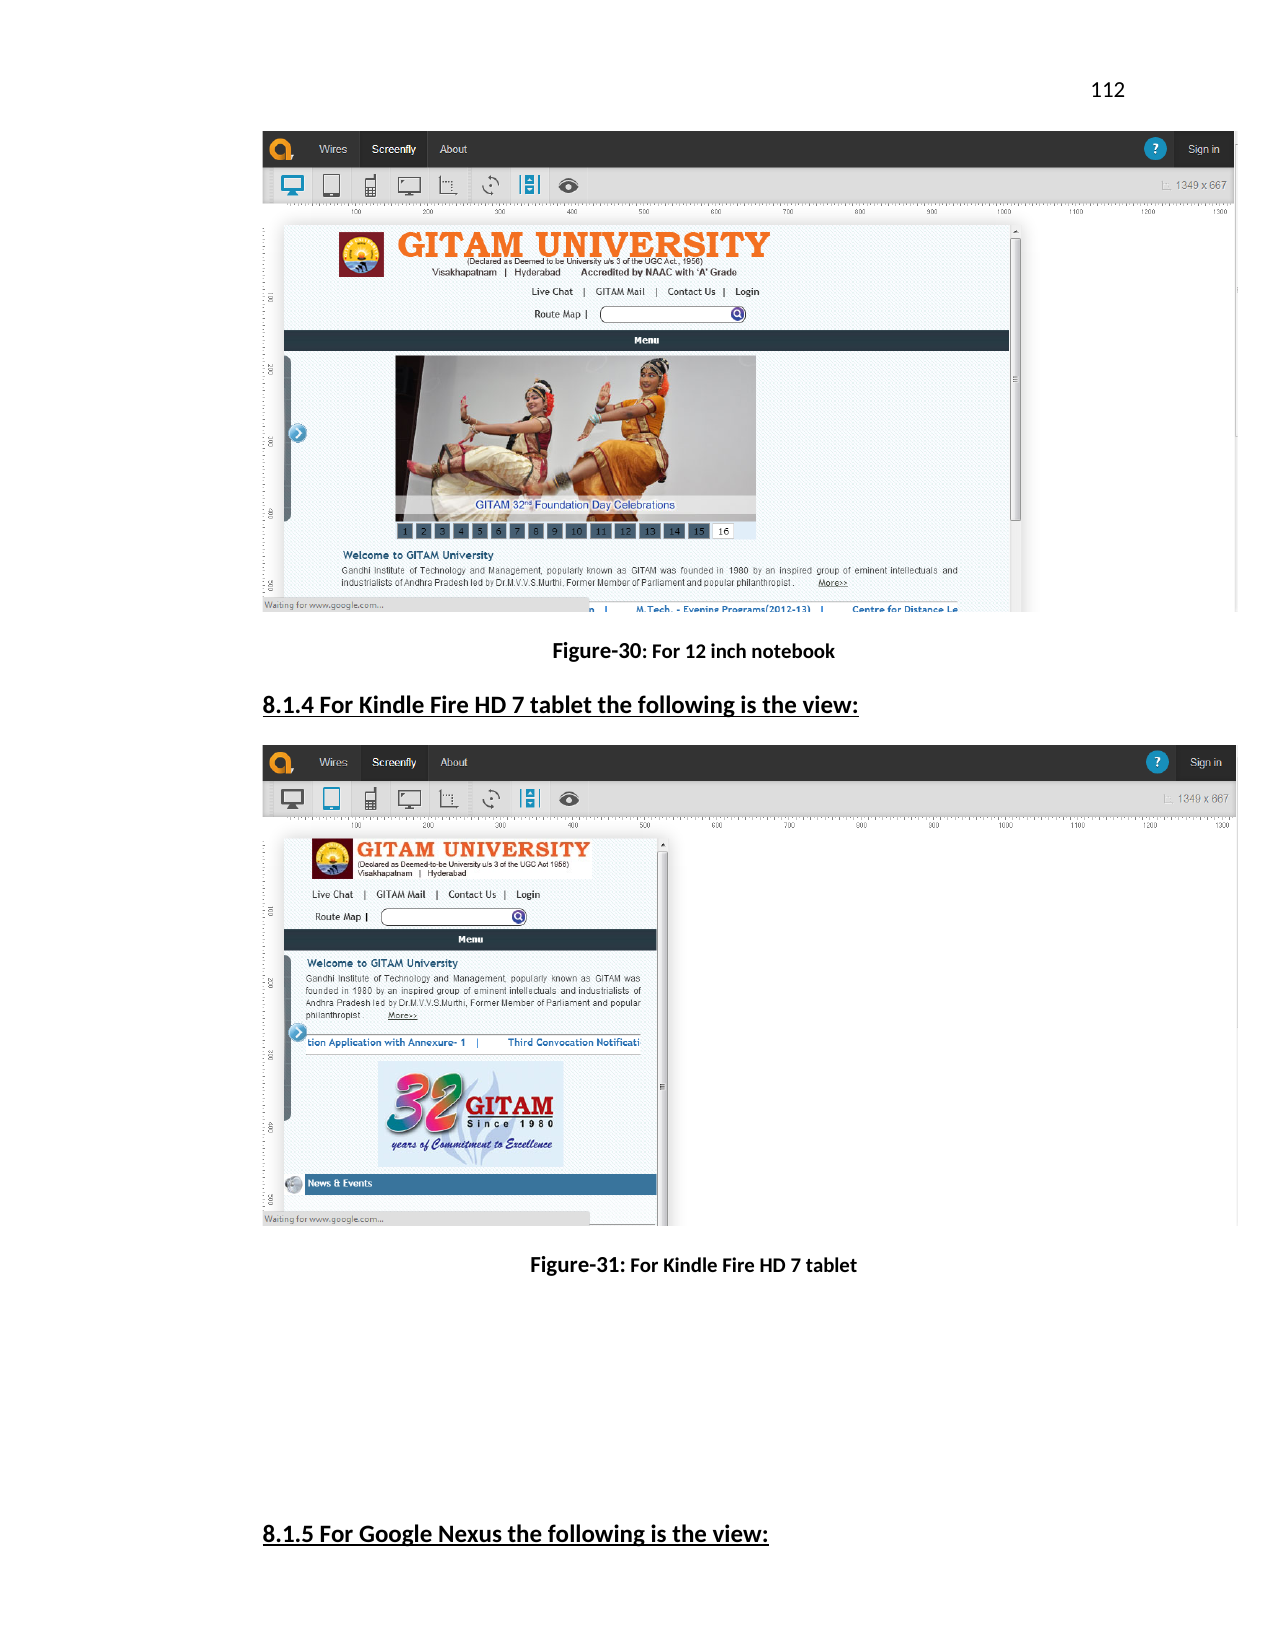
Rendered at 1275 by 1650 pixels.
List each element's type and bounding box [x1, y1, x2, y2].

picture [262, 745, 1238, 1226]
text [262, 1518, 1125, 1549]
picture [262, 131, 1238, 612]
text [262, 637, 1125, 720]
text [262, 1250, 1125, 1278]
